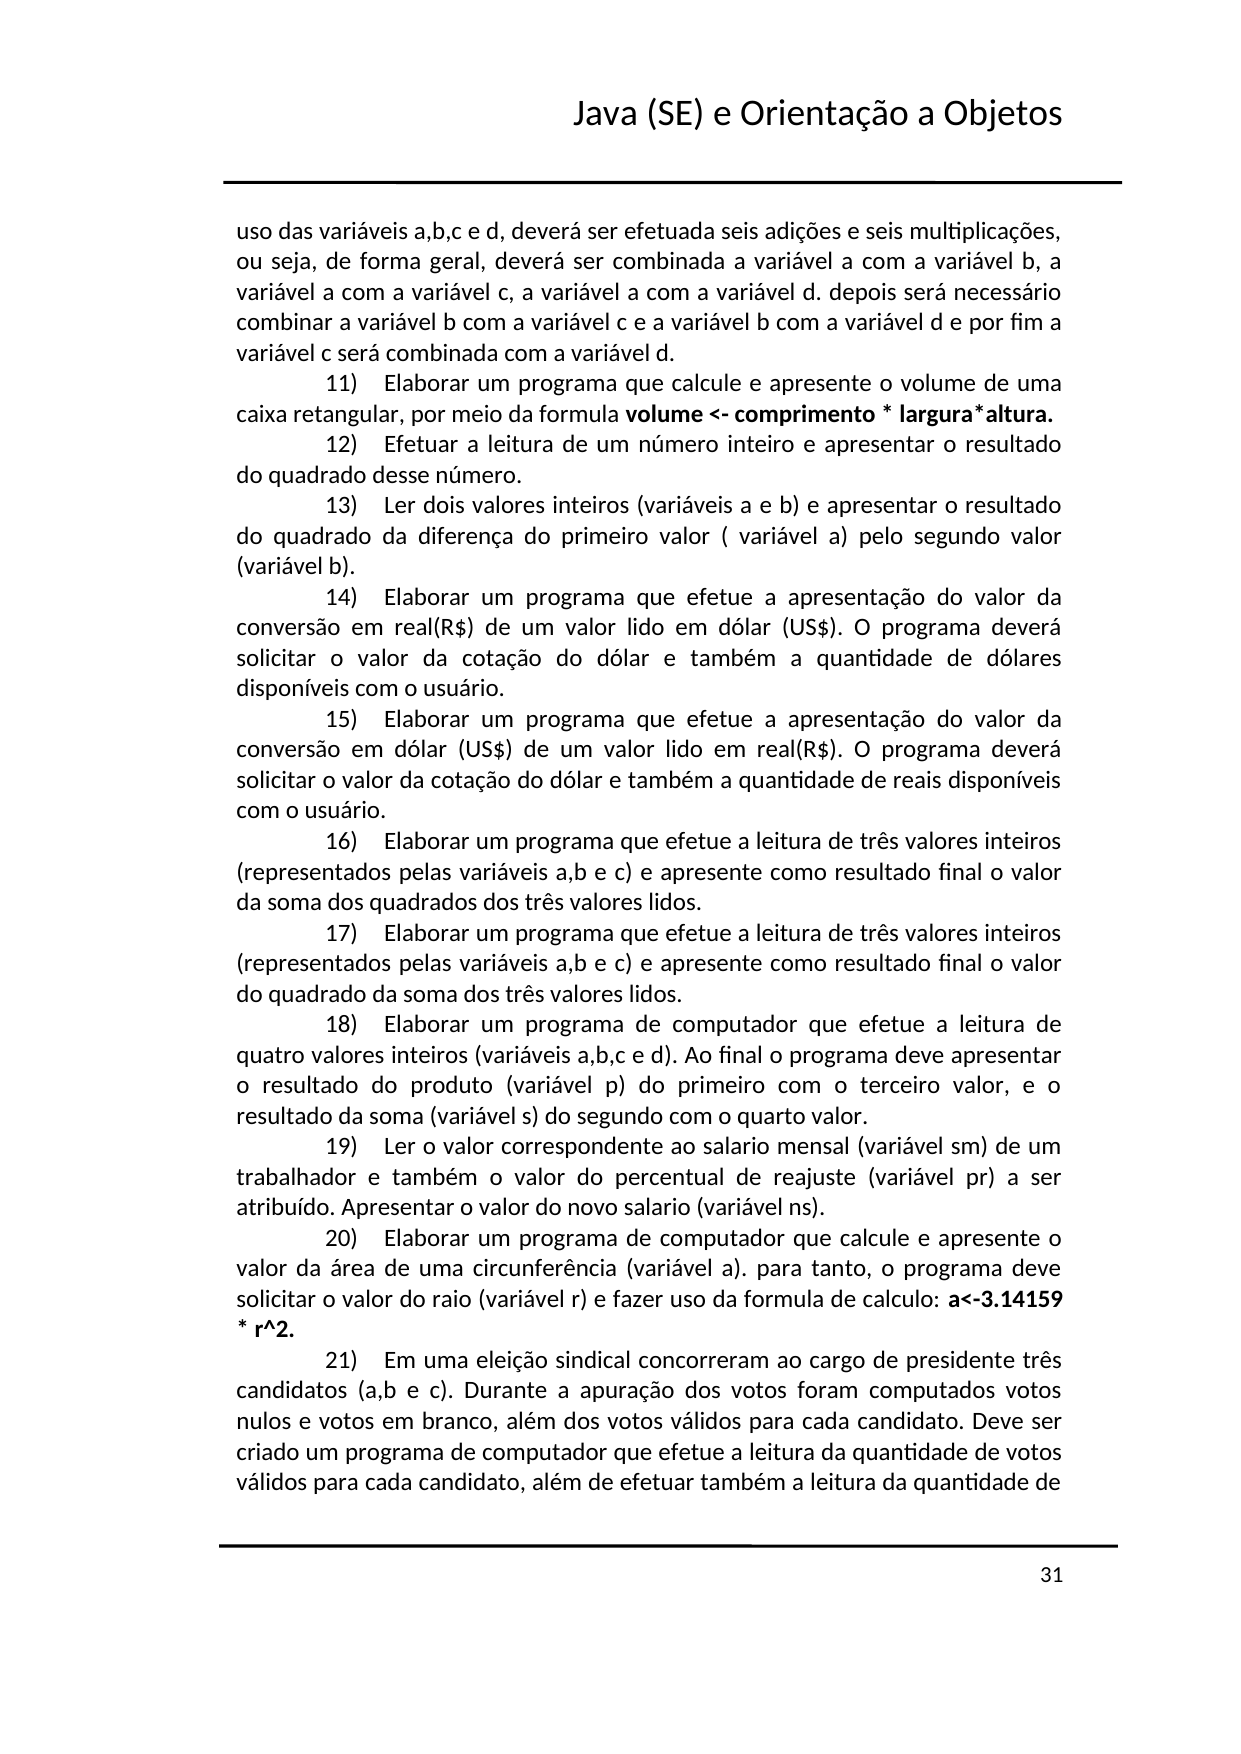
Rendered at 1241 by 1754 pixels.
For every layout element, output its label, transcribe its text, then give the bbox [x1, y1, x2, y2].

list Elaborar um programa que efetue a leitura de três valores inteiros (representados pelas variáveis a,b e c) e apresente como resultado final o valor da soma dos quadrados dos três valores lidos. [236, 825, 1063, 917]
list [236, 215, 1063, 367]
list Elaborar um programa de computador que efetue a leitura de quatro valores inteiros (variáveis a,b,c e d). Ao final o programa deve apresentar o resultado do produto (variável p) do primeiro com o terceiro valor, e o resultado da soma (variável s) do segundo com o quarto valor. [236, 1008, 1063, 1130]
list Elaborar um programa que efetue a apresentação do valor da conversão em dólar (US$) de um valor lido em real(R$). O programa deverá solicitar o valor da cotação do dólar e também a quantidade de reais disponíveis com o usuário. [236, 703, 1063, 825]
list Ler dois valores inteiros (variáveis a e b) e apresentar o resultado do quadrado da diferença do primeiro valor ( variável a) pelo segundo valor (variável b). [236, 489, 1063, 581]
list Elaborar um programa que efetue a apresentação do valor da conversão em real(R$) de um valor lido em dólar (US$). O programa deverá solicitar o valor da cotação do dólar e também a quantidade de dólares disponíveis com o usuário. [236, 581, 1063, 703]
list Elaborar um programa de computador que calcule e apresente o valor da área de uma circunferência (variável a). para tanto, o programa deve solicitar o valor do raio (variável r) e fazer uso da formula de calculo: a<-3.14159 * r^2. [236, 1222, 1063, 1344]
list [236, 1344, 1063, 1497]
list Elaborar um programa que efetue a leitura de três valores inteiros (representados pelas variáveis a,b e c) e apresente como resultado final o valor do quadrado da soma dos três valores lidos. [236, 917, 1063, 1008]
list Efetuar a leitura de um número inteiro e apresentar o resultado do quadrado desse número. [236, 428, 1063, 489]
list Ler o valor correspondente ao salario mensal (variável sm) de um trabalhador e também o valor do percentual de reajuste (variável pr) a ser atribuído. Apresentar o valor do novo salario (variável ns). [236, 1130, 1063, 1222]
list Elaborar um programa que calcule e apresente o volume de uma caixa retangular, por meio da formula volume <- comprimento * largura*altura. [236, 367, 1063, 428]
